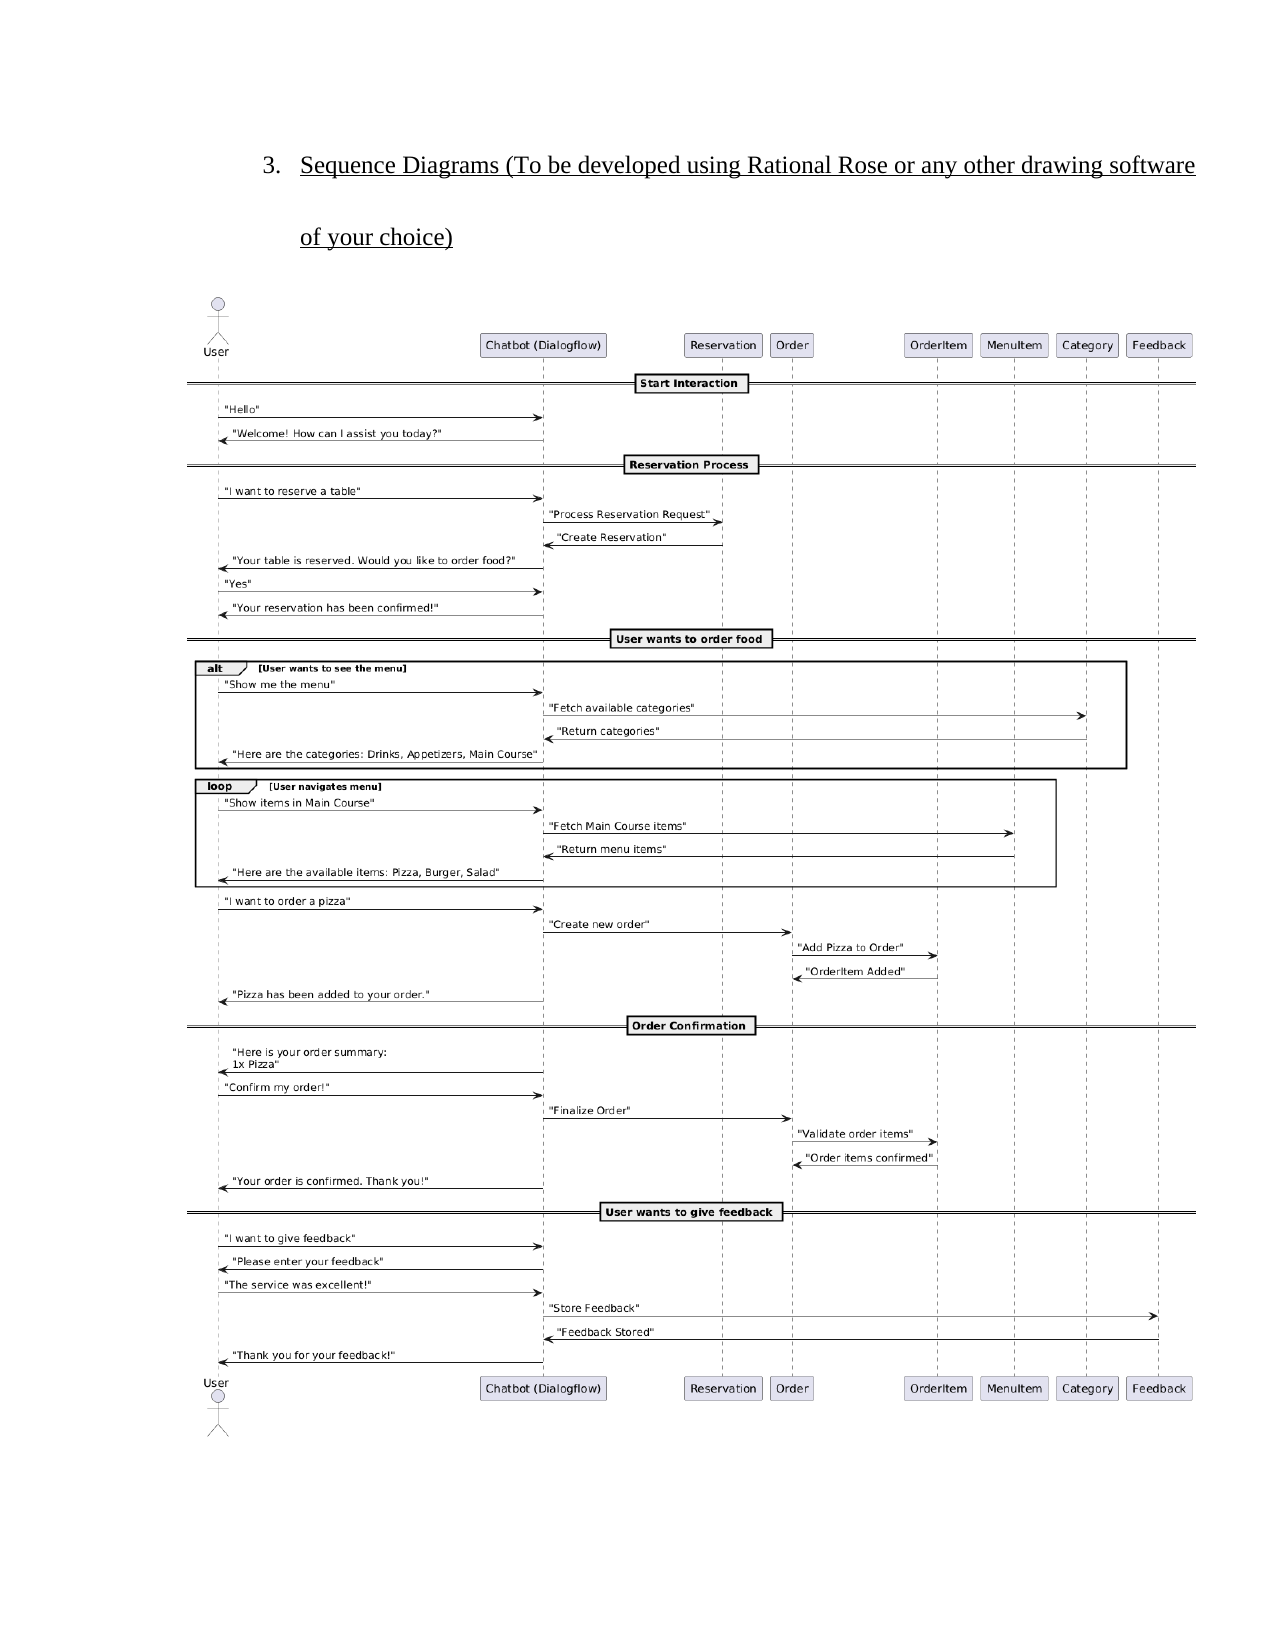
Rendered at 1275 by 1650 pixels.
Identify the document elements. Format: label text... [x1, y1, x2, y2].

picture [187, 293, 1200, 1440]
list Sequence Diagrams (To be developed using Rational Rose or any other drawing software of your choice) [262, 150, 1200, 251]
